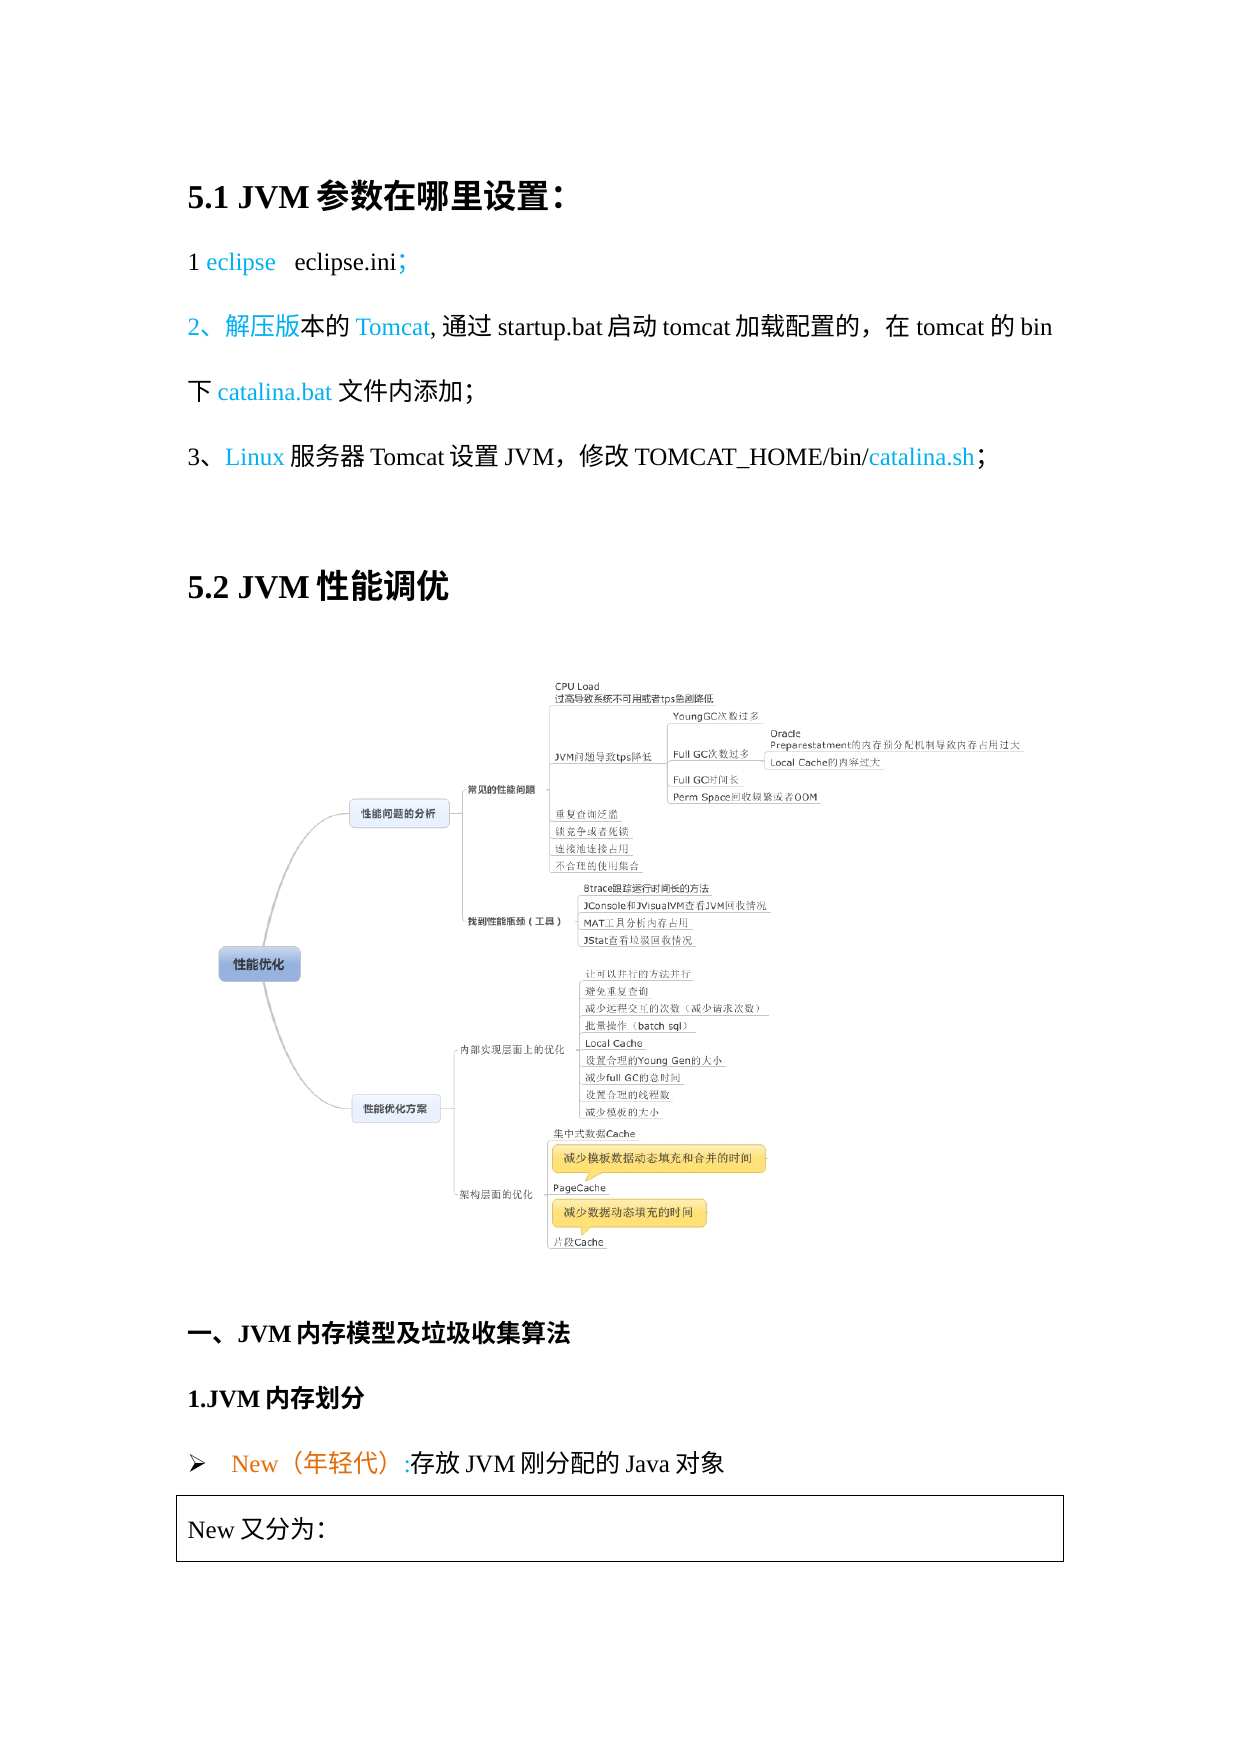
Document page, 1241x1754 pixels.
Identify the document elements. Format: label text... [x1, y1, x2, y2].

text 5.2 JVM性能调优 [187, 552, 1053, 617]
text 1.JVM内存划分 [187, 1364, 1053, 1429]
text 一、JVM内存模型及垃圾收集算法 [187, 1299, 1053, 1364]
text 3、Linux服务器Tomcat设置JVM，修改TOMCAT_HOME/bin/catalina.sh； [187, 422, 1053, 487]
list New（年轻代）:存放JVM刚分配的Java对象 [187, 1429, 1053, 1494]
picture [187, 649, 1053, 1278]
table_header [177, 1496, 1063, 1561]
text 1 eclipse eclipse.ini； [187, 227, 1053, 292]
text 2、解压版本的Tomcat, 通过startup.bat启动tomcat加载配置的，在tomcat 的bin 下catalina.bat 文件内添加； [187, 292, 1053, 422]
text 5.1 JVM参数在哪里设置： [187, 162, 1053, 227]
